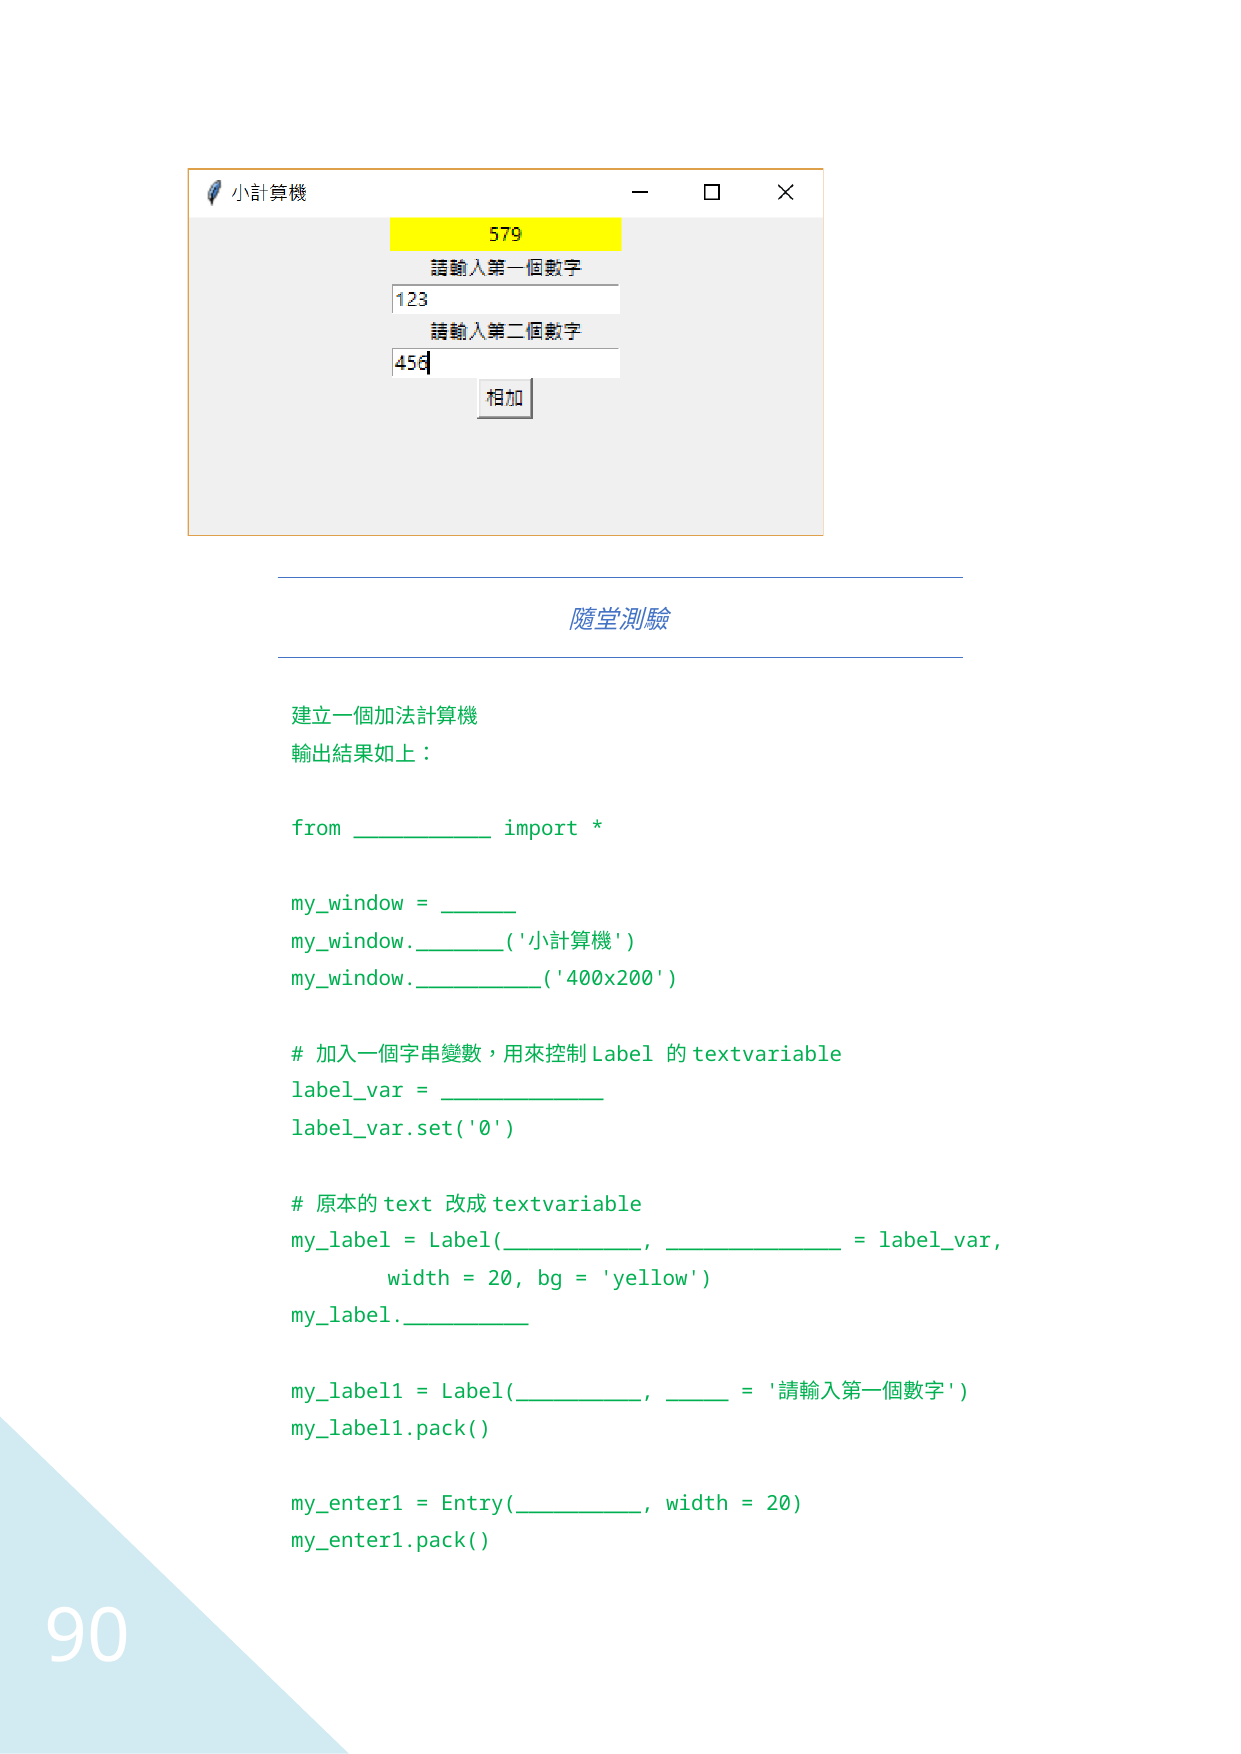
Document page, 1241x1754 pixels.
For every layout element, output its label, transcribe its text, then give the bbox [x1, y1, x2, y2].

list my_label = Label(___________, ______________ = label_var, [291, 1221, 1053, 1258]
list my_label1.pack() [291, 1408, 1053, 1446]
list my_enter1 = Entry(__________, width = 20) [291, 1483, 1053, 1521]
list my_label.__________ [291, 1296, 1053, 1333]
text 隨堂測驗 [277, 578, 963, 658]
list label_var = _____________ [291, 1071, 1053, 1108]
list my_window._______('小計算機') [291, 921, 1053, 958]
list my_enter1.pack() [291, 1521, 1053, 1558]
picture [187, 168, 824, 536]
list # 原本的 text 改成 textvariable [291, 1183, 1053, 1221]
list 輸出結果如上： [291, 733, 1053, 771]
list from ___________ import * [291, 808, 1053, 846]
list width = 20, bg = 'yellow') [341, 1258, 1053, 1296]
list label_var.set('0') [291, 1108, 1053, 1146]
list my_label1 = Label(__________, _____ = '請輸入第一個數字') [291, 1371, 1053, 1408]
list # 加入一個字串變數，用來控制 Label 的 textvariable [291, 1033, 1053, 1071]
list my_window = ______ [291, 883, 1053, 921]
list 建立一個加法計算機 [291, 696, 1053, 733]
list my_window.__________('400x200') [291, 958, 1053, 996]
